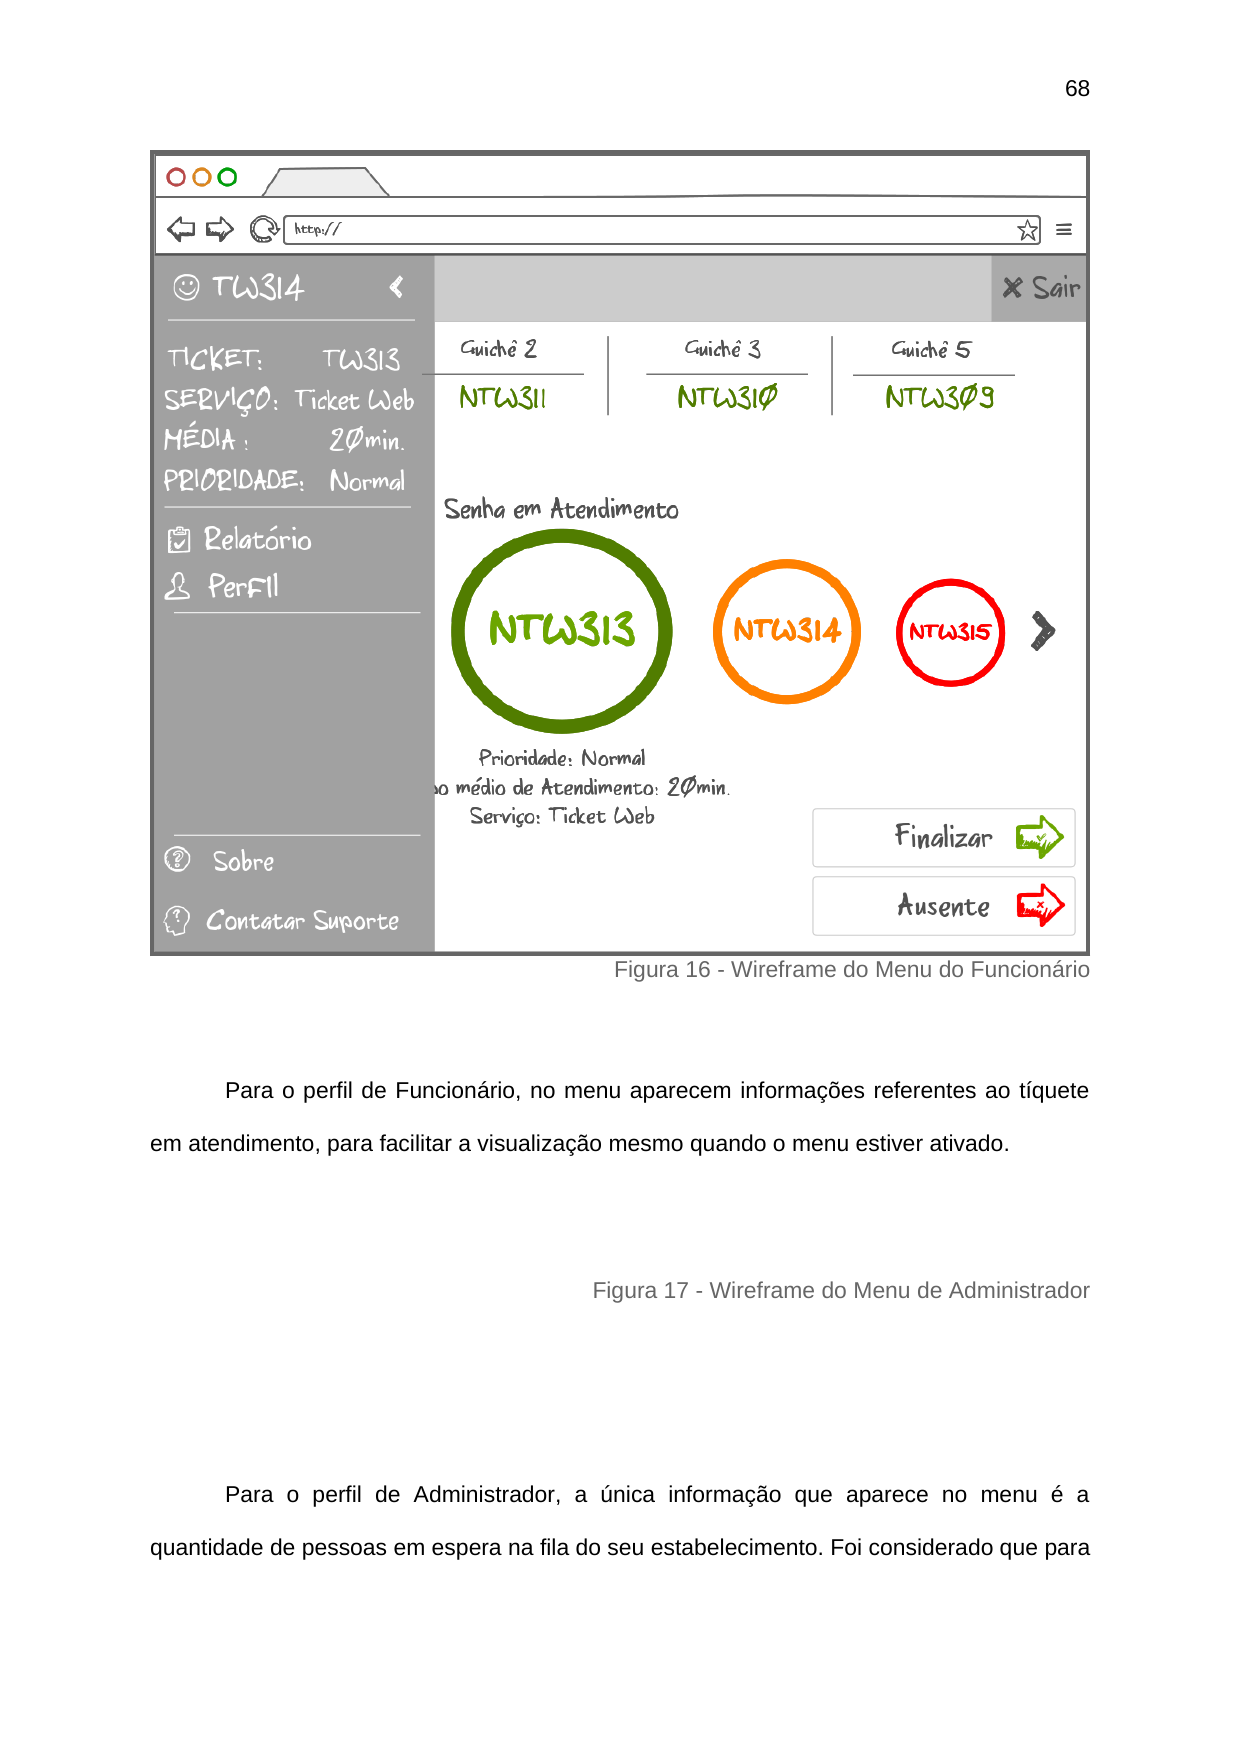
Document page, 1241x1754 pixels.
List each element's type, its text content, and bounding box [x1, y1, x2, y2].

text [150, 1481, 1090, 1560]
text Para o perfil de Funcionário, no menu aparecem informações referentes ao tíquete em atendimento, para facilitar a visualização mesmo quando o menu estiver ativado. [150, 1077, 1090, 1156]
subtitle Figura 17 - Wireframe do Menu de Administrador [147, 1277, 1090, 1303]
picture [154, 154, 1086, 952]
